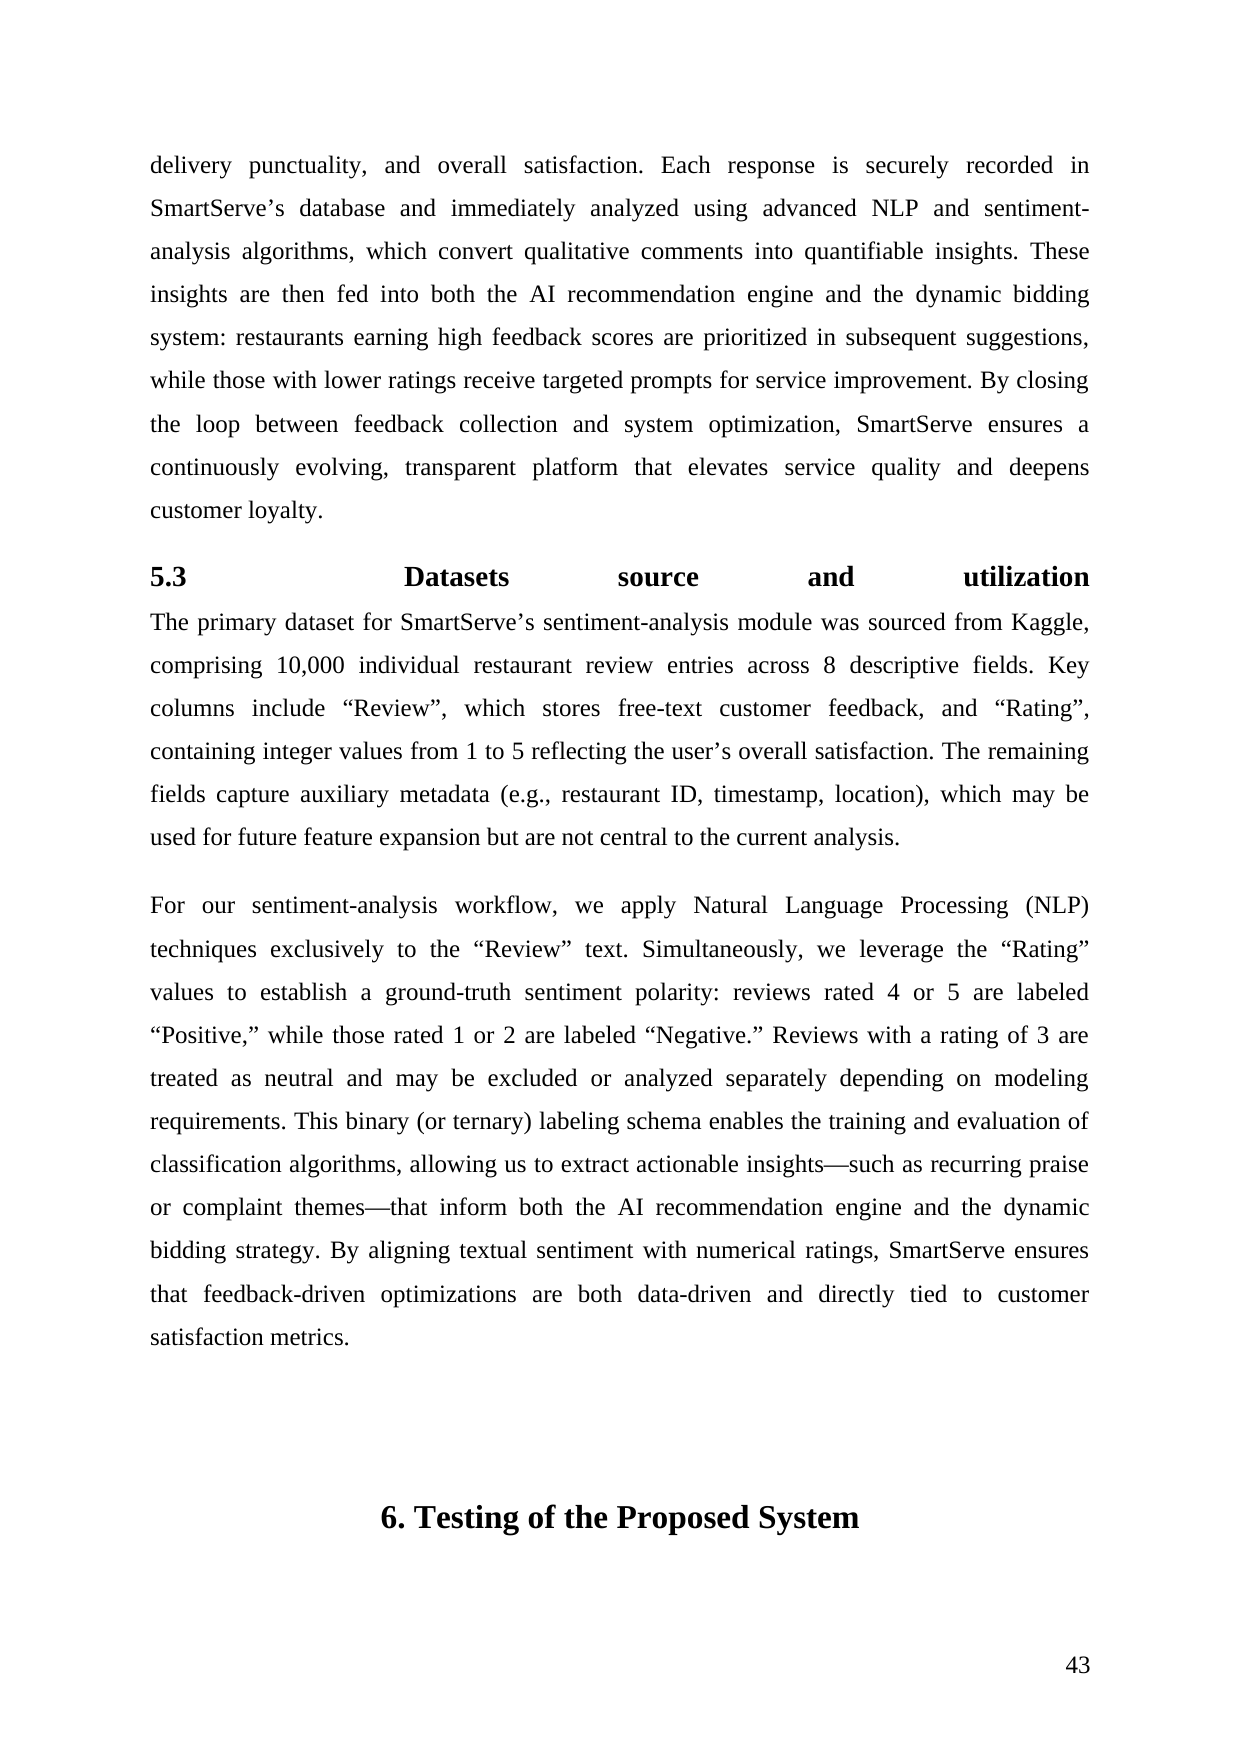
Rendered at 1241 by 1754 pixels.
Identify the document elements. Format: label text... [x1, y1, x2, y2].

subtitle 6. Testing of the Proposed System [150, 1497, 1090, 1536]
text 5.3 Datasets source and utilization The primary dataset for SmartServe’s sentiment-analysis module was sourced from Kaggle, comprising 10,000 individual restaurant review entries across 8 descriptive fields. Key columns include “Review”, which stores free-text customer feedback, and “Rating”, containing integer values from 1 to 5 reflecting the user’s overall satisfaction. The remaining fields capture auxiliary metadata (e.g., restaurant ID, timestamp, location), which may be used for future feature expansion but are not central to the current analysis. [150, 559, 1090, 851]
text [150, 150, 1090, 524]
text For our sentiment-analysis workflow, we apply Natural Language Processing (NLP) techniques exclusively to the “Review” text. Simultaneously, we leverage the “Rating” values to establish a ground-truth sentiment polarity: reviews rated 4 or 5 are labeled “Positive,” while those rated 1 or 2 are labeled “Negative.” Reviews with a rating of 3 are treated as neutral and may be excluded or analyzed separately depending on modeling requirements. This binary (or ternary) labeling schema enables the training and evaluation of classification algorithms, allowing us to extract actionable insights—such as recurring praise or complaint themes—that inform both the AI recommendation engine and the dynamic bidding strategy. By aligning textual sentiment with numerical ratings, SmartServe ensures that feedback-driven optimizations are both data-driven and directly tied to customer satisfaction metrics. [150, 891, 1090, 1351]
